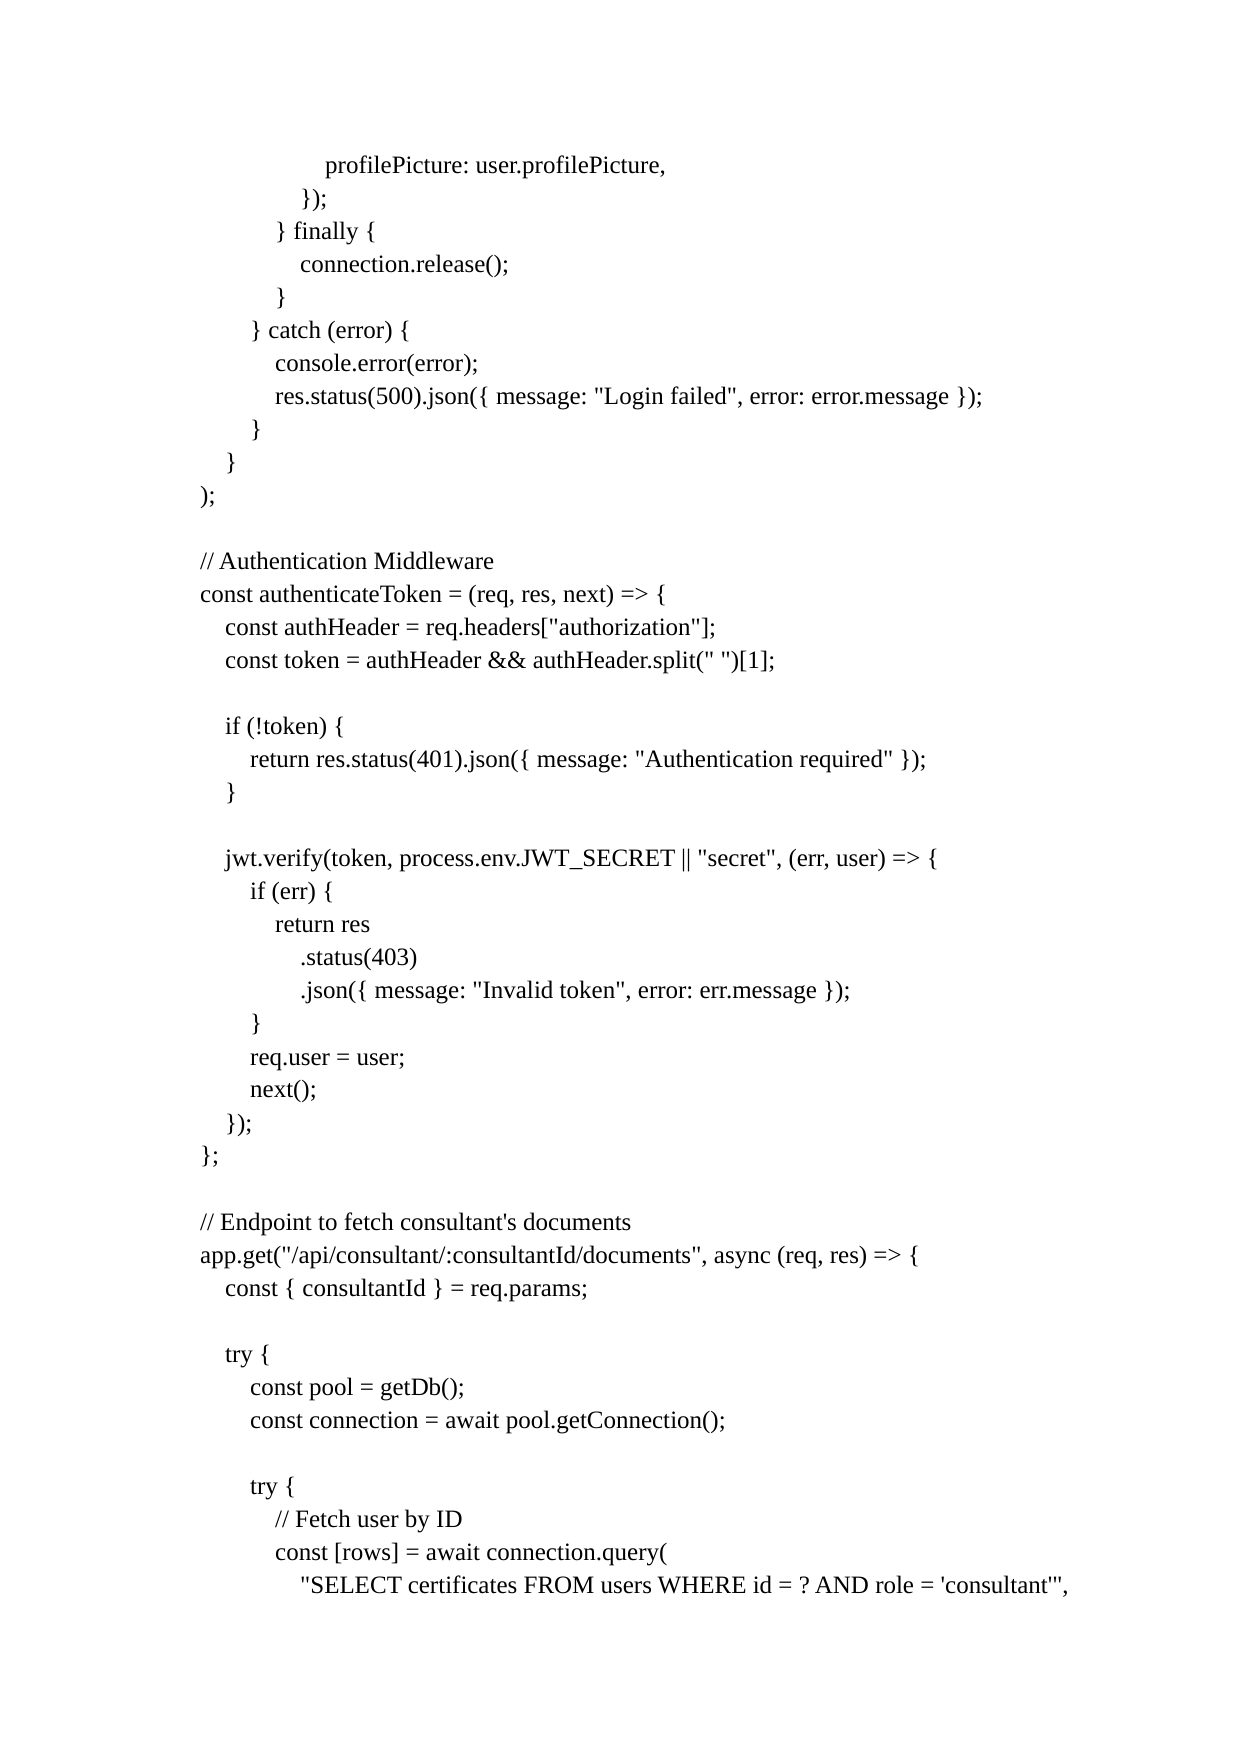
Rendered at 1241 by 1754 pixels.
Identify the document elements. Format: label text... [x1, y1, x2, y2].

text app.get("/api/consultant/:consultantId/documents", async (req, res) => { [150, 1240, 1090, 1268]
text }); [150, 1108, 1090, 1136]
text const [rows] = await connection.query( [150, 1537, 1090, 1566]
text try { [150, 1339, 1090, 1367]
text .status(403) [150, 942, 1090, 971]
text } catch (error) { [150, 315, 1090, 344]
text // Authentication Middleware [150, 546, 1090, 575]
text profilePicture: user.profilePicture, [150, 150, 1090, 179]
text if (!token) { [150, 711, 1090, 740]
text if (err) { [150, 876, 1090, 905]
text return res [150, 909, 1090, 938]
text } [150, 1008, 1090, 1037]
text return res.status(401).json({ message: "Authentication required" }); [150, 744, 1090, 773]
text "SELECT certificates FROM users WHERE id = ? AND role = 'consultant'", [150, 1570, 1090, 1599]
text const { consultantId } = req.params; [150, 1273, 1090, 1301]
text res.status(500).json({ message: "Login failed", error: error.message }); [150, 381, 1090, 410]
text // Fetch user by ID [150, 1504, 1090, 1533]
text } [150, 414, 1090, 443]
text } finally { [150, 216, 1090, 245]
text next(); [150, 1074, 1090, 1103]
text const authHeader = req.headers["authorization"]; [150, 612, 1090, 641]
text } [150, 447, 1090, 476]
text req.user = user; [150, 1042, 1090, 1070]
text }; [150, 1141, 1090, 1169]
text jwt.verify(token, process.env.JWT_SECRET || "secret", (err, user) => { [150, 843, 1090, 872]
text // Endpoint to fetch consultant's documents [150, 1207, 1090, 1235]
text const pool = getDb(); [150, 1372, 1090, 1401]
text } [150, 777, 1090, 806]
text }); [150, 183, 1090, 212]
text ); [150, 480, 1090, 509]
text const connection = await pool.getConnection(); [150, 1405, 1090, 1433]
text } [150, 282, 1090, 311]
text .json({ message: "Invalid token", error: err.message }); [150, 976, 1090, 1004]
text console.error(error); [150, 348, 1090, 377]
text connection.release(); [150, 249, 1090, 278]
text const authenticateToken = (req, res, next) => { [150, 579, 1090, 608]
text const token = authHeader && authHeader.split(" ")[1]; [150, 645, 1090, 674]
text try { [150, 1471, 1090, 1499]
